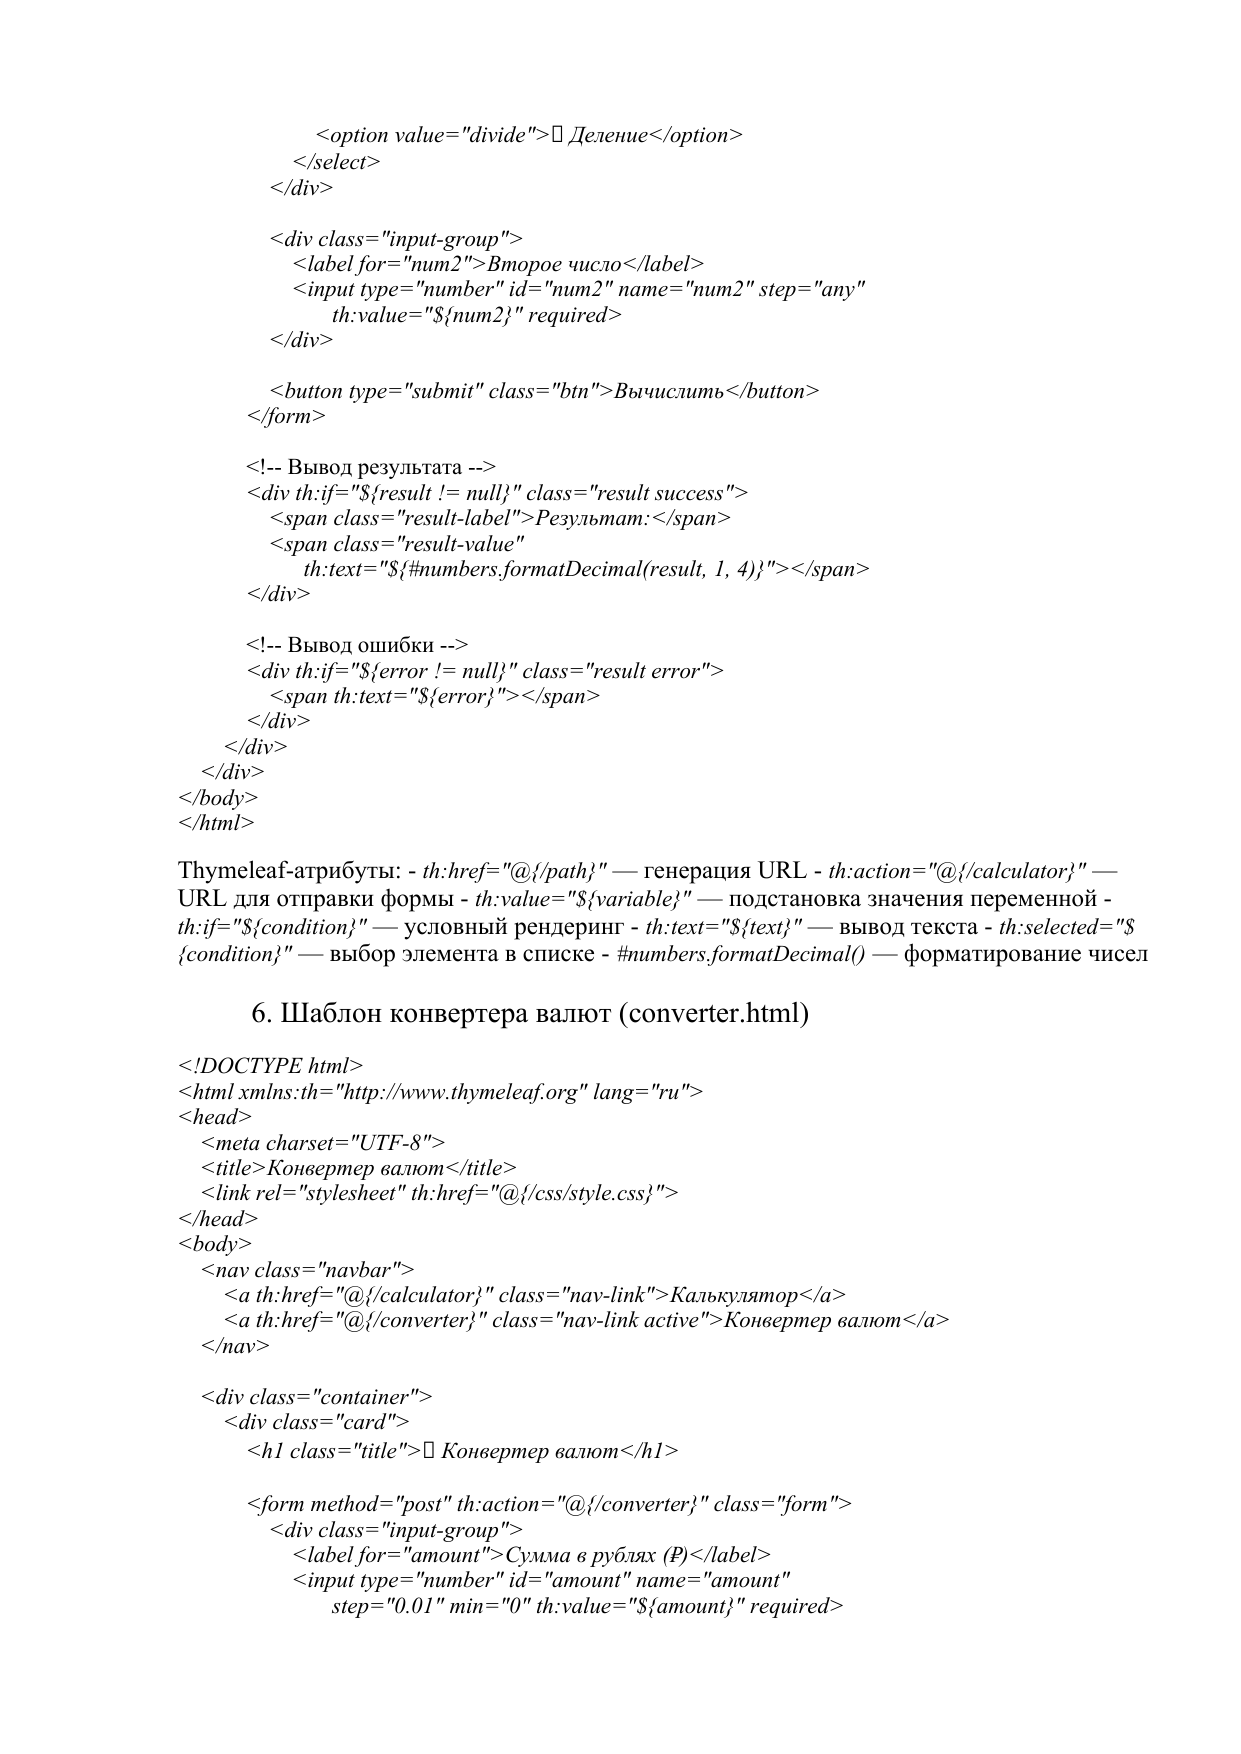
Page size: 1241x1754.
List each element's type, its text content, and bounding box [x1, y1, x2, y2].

text Thymeleaf-атрибуты: - th:href="@{/path}" — генерация URL - th:action="@{/calculator}" — URL для отправки формы - th:value="${variable}" — подстановка значения переменной - th:if="${condition}" — условный рендеринг - th:text="${text}" — вывод текста - th:selected="${condition}" — выбор элемента в списке - #numbers.formatDecimal() — форматирование чисел [177, 856, 1152, 967]
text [177, 118, 1152, 836]
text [177, 1053, 1152, 1618]
subtitle 6. Шаблон конвертера валют (converter.html) [177, 996, 1152, 1029]
